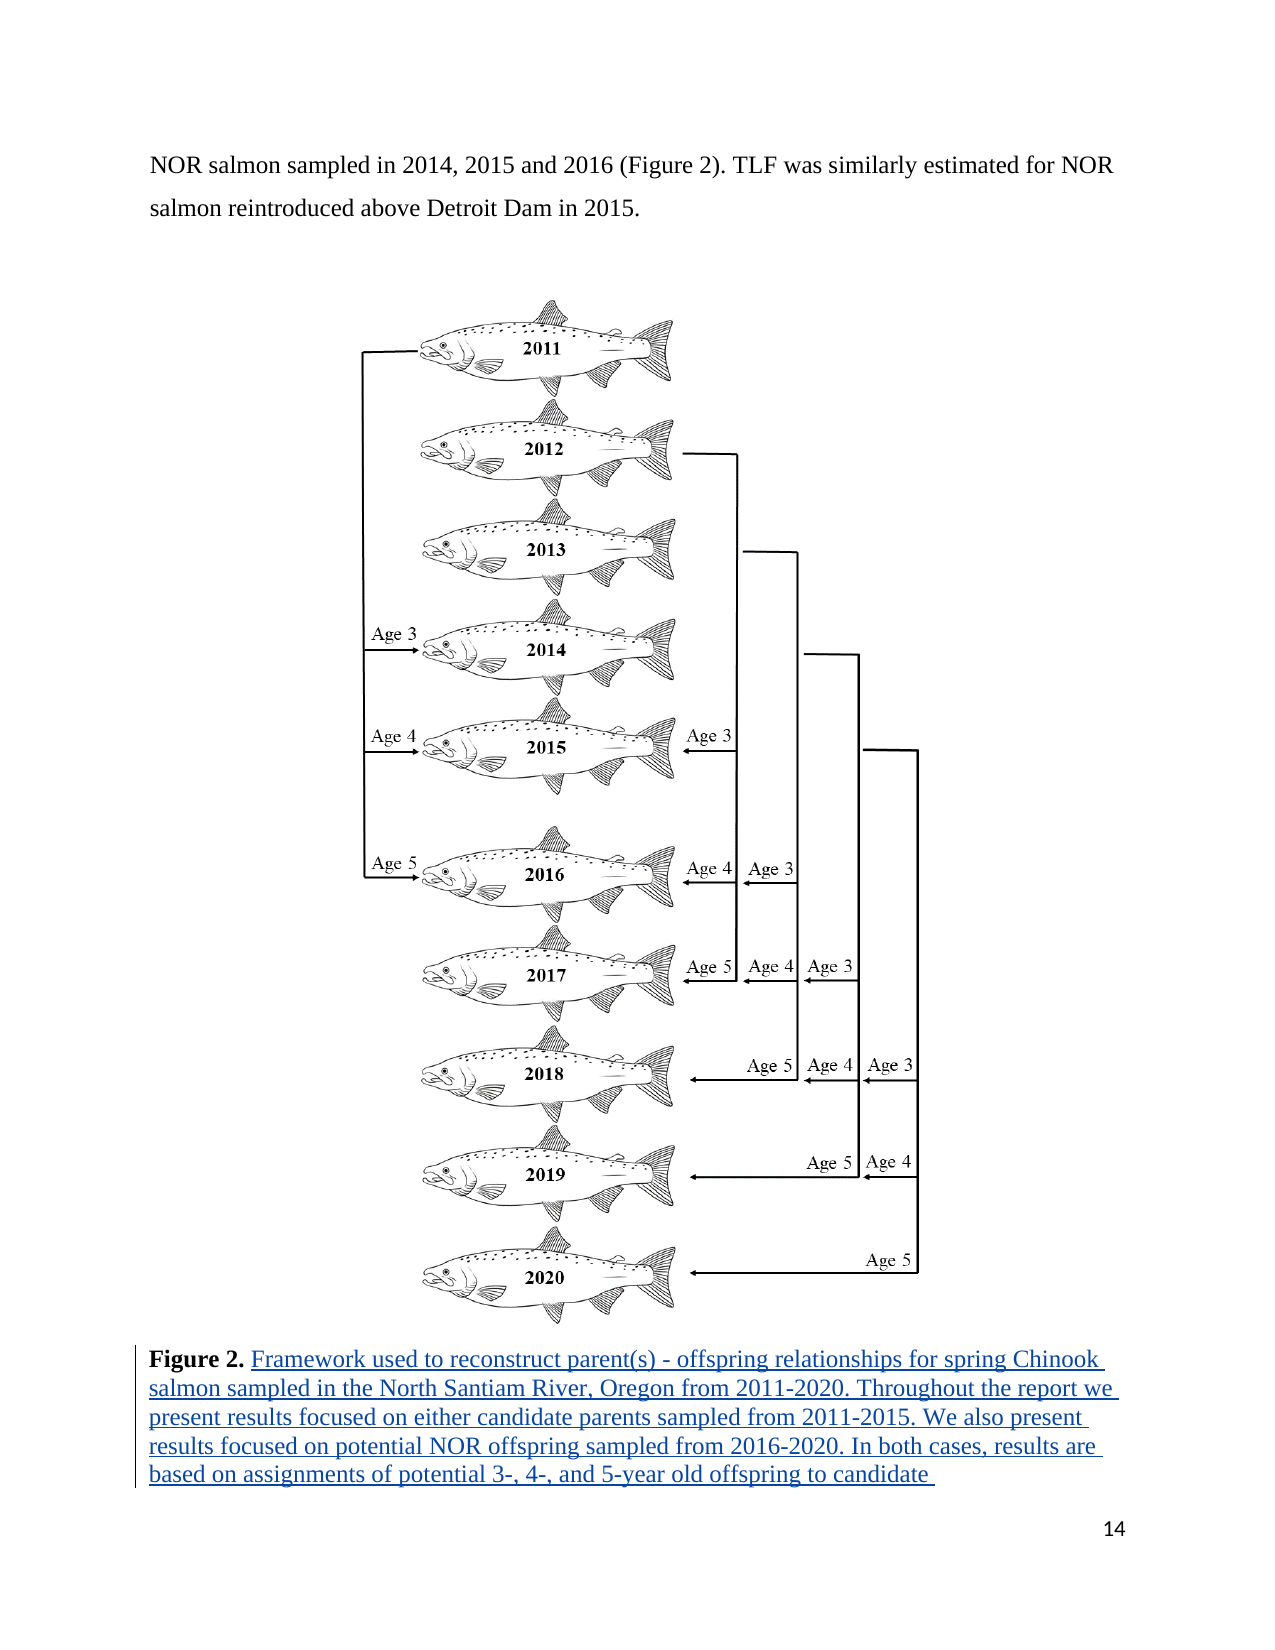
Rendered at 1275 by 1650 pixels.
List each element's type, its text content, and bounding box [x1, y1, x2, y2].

text Figure 2. [148, 1344, 1125, 1488]
picture [354, 295, 926, 1331]
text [149, 150, 1125, 222]
